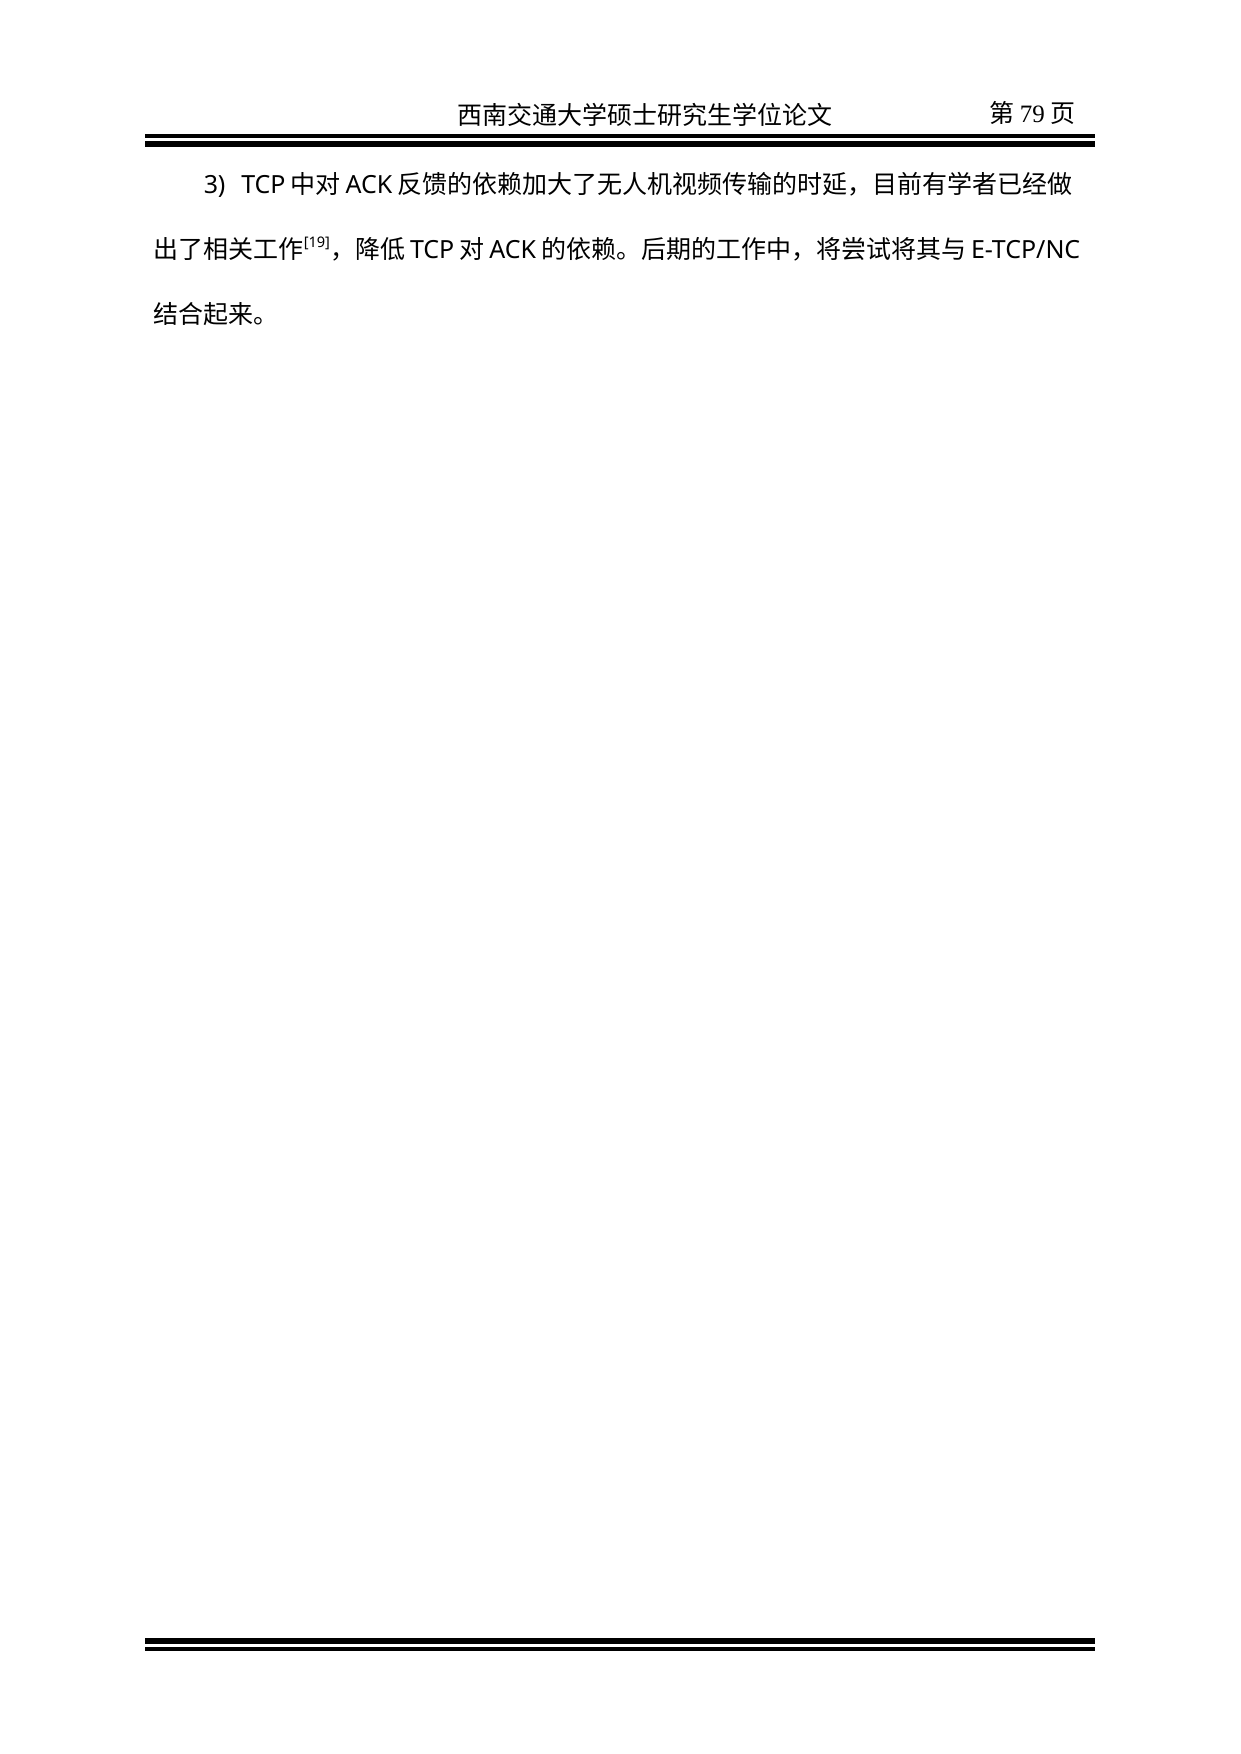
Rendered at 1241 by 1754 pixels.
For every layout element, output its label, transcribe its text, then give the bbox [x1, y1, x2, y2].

list TCP中对ACK反馈的依赖加大了无人机视频传输的时延，目前有学者已经做出了相关工作[19]，降低TCP对ACK的依赖。后期的工作中，将尝试将其与E-TCP/NC结合起来。 [153, 150, 1087, 345]
